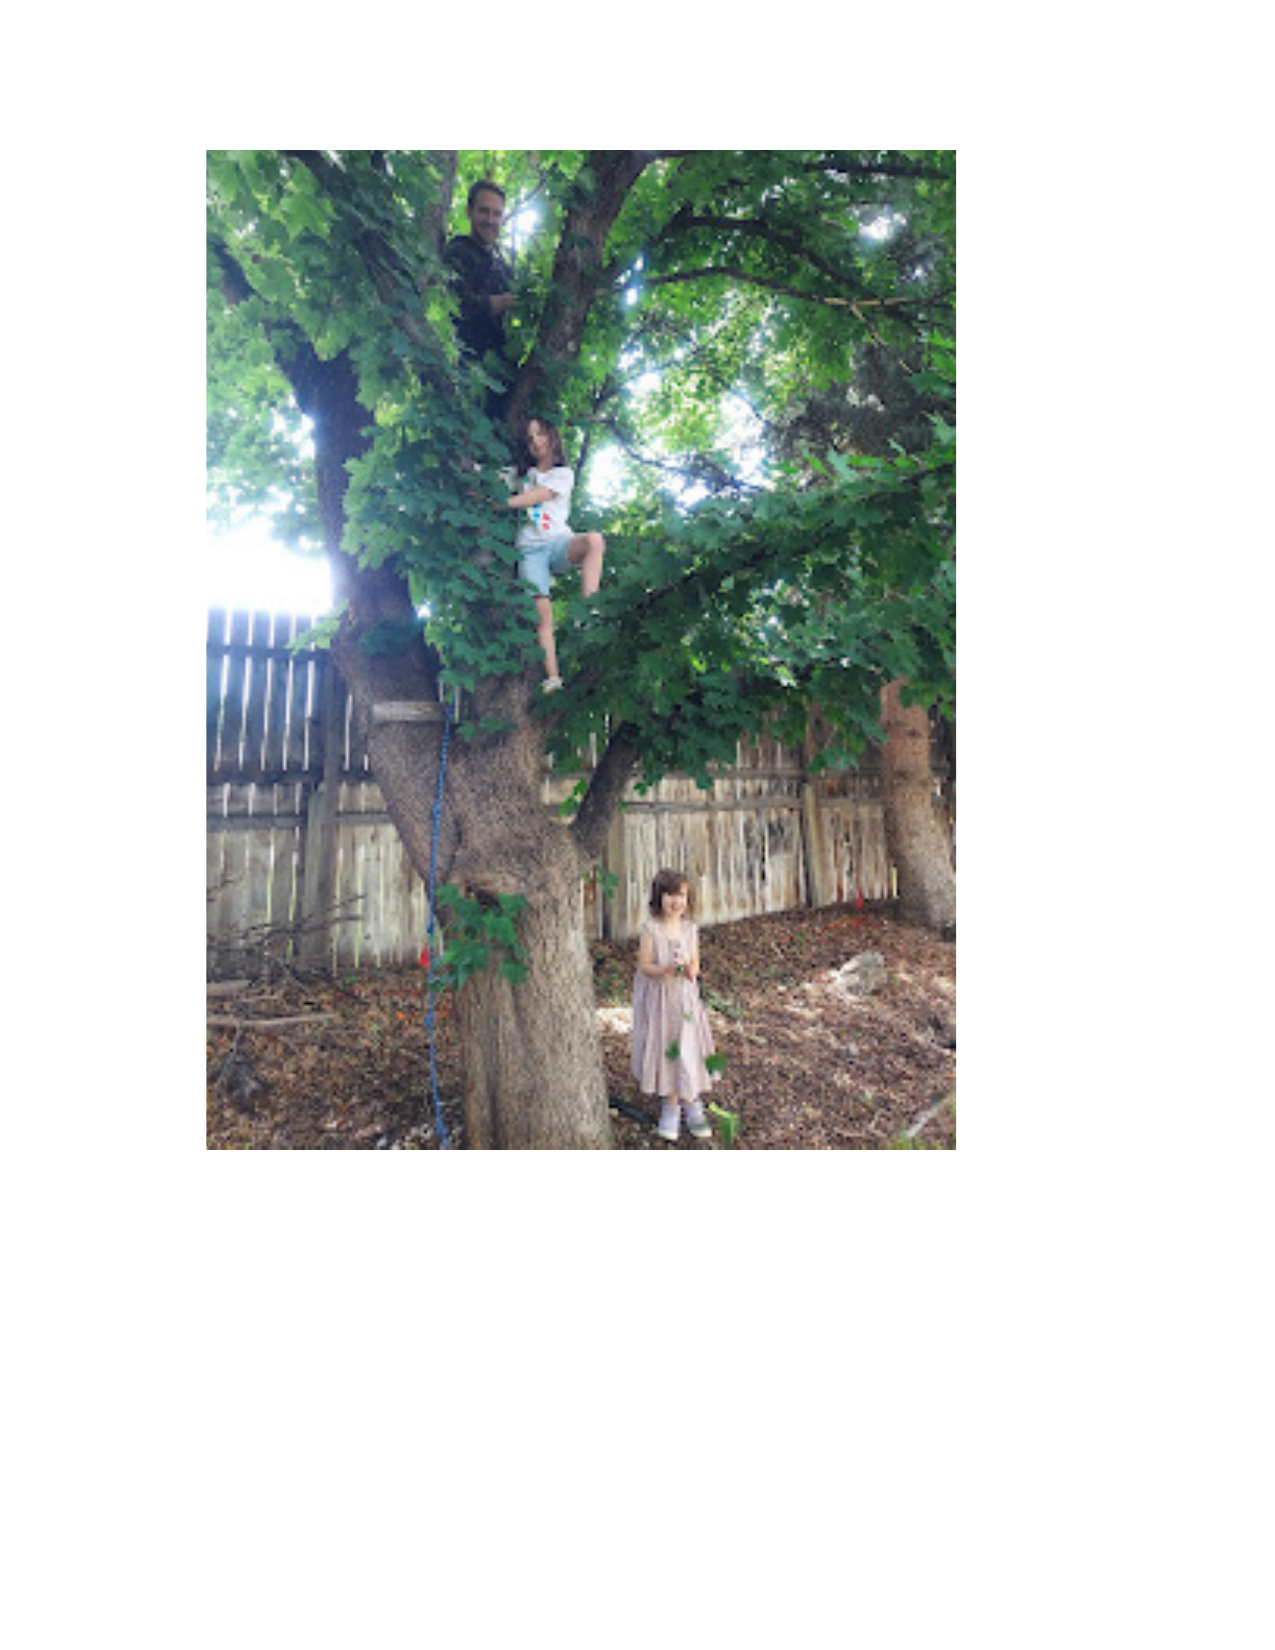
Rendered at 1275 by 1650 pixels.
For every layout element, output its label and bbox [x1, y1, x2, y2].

picture [206, 150, 957, 1150]
